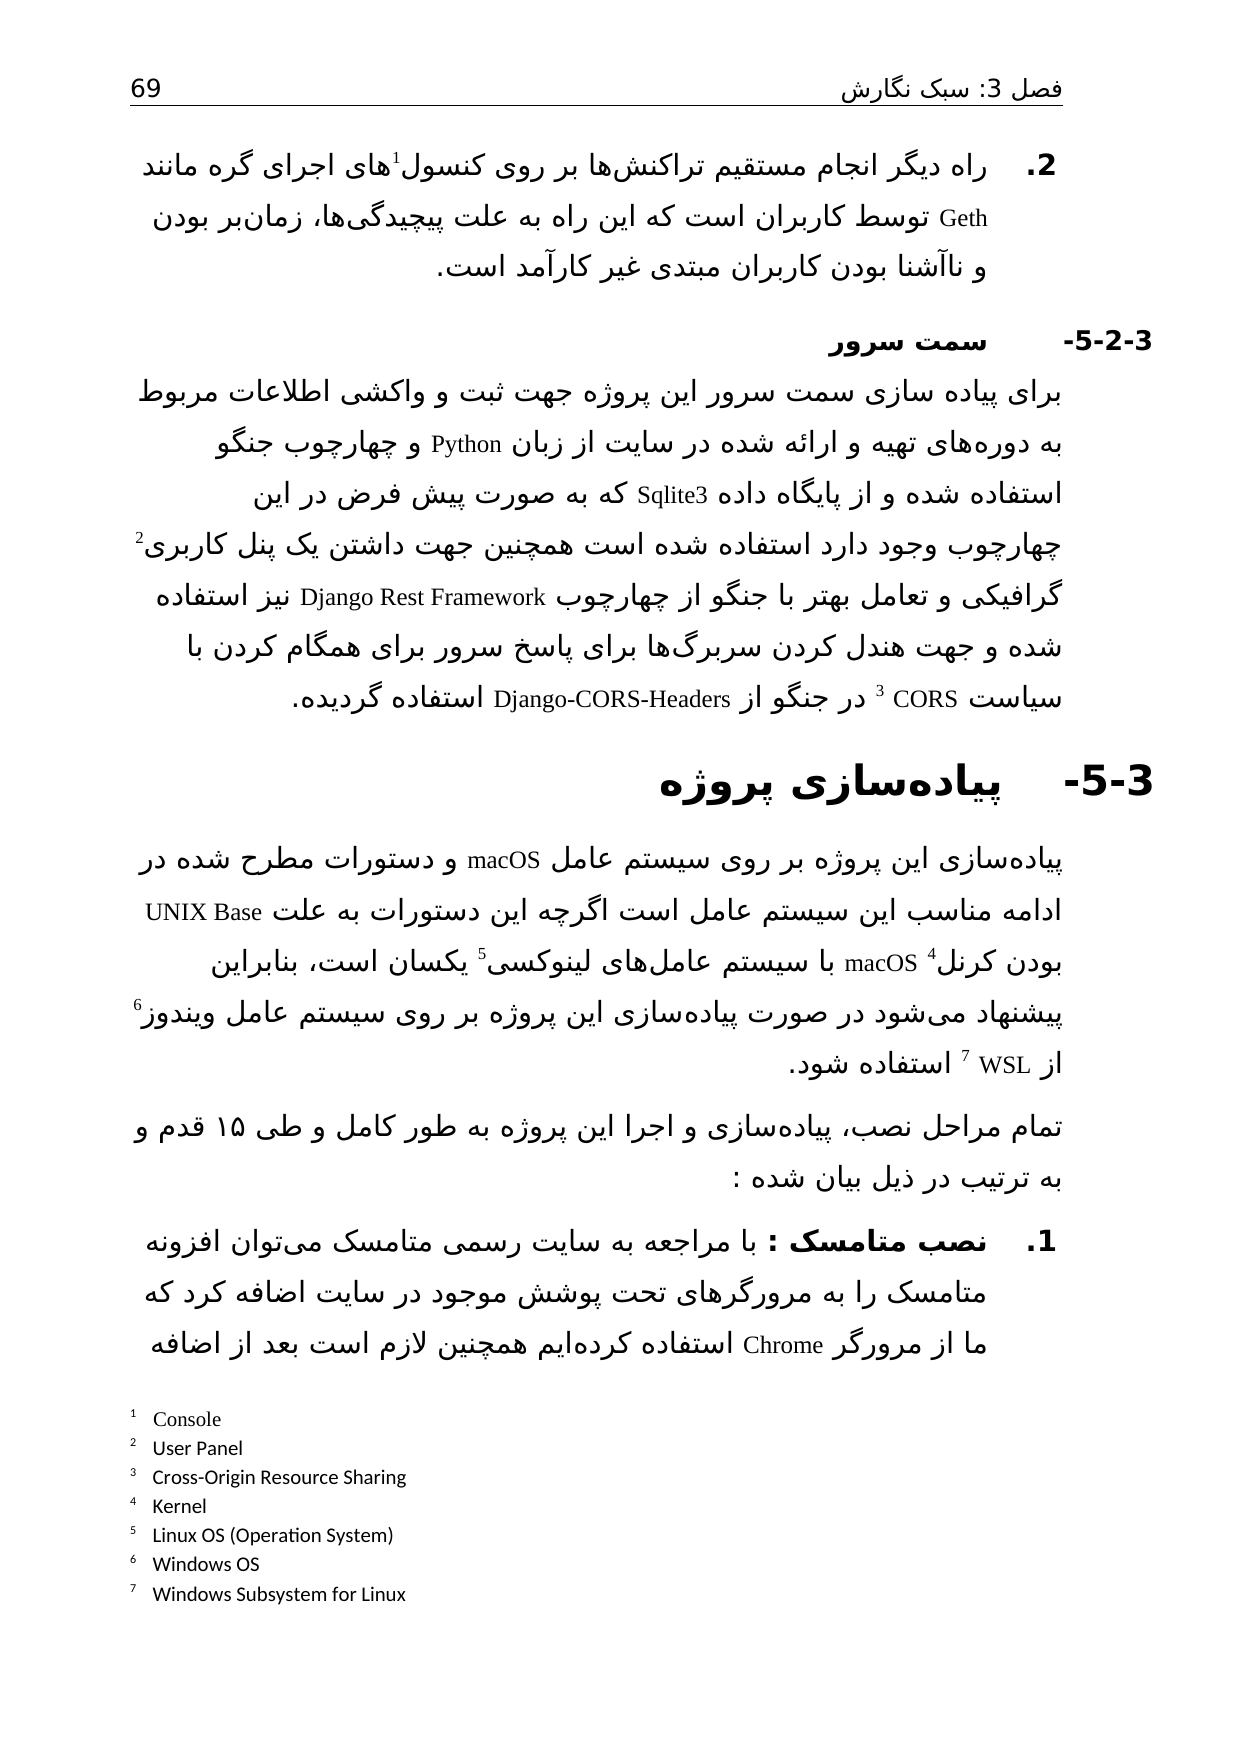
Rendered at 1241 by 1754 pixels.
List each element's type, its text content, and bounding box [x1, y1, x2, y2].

list راه دیگر انجام مستقیم تراکنش‌ها بر روی کنسول‌های اجرای گره مانند Geth توسط کاربران است که این راه به علت پیچیدگی‌ها، زمان‌بر بودن و ناآشنا بودن کاربران مبتدی غیر کارآمد است. [130, 148, 1026, 284]
subtitle پیاده‌سازی پروژه [130, 757, 1063, 805]
text تمام مراحل نصب، پیاده‌سازی و اجرا این پروژه به طور کامل و طی ۱۵ قدم و به ترتیب در ذیل بیان شده : [130, 1110, 1063, 1195]
text پیاده‌سازی این پروژه بر روی سیستم عامل macOS و دستورات مطرح شده در ادامه مناسب این سیستم عامل است اگرچه این دستورات به علت UNIX Base بودن کرنل macOS با سیستم عامل‌های لینوکسی یکسان است، بنابراین پیشنهاد می‌شود در صورت پیاده‌سازی این پروژه بر روی سیستم عامل ویندوز از WSL استفاده شود. [130, 842, 1063, 1080]
text برای پیاده سازی سمت سرور این پروژه جهت ثبت و واکشی اطلاعات مربوط به دوره‌های تهیه و ارائه شده در سایت از زبان Python و چهارچوب جنگو استفاده شده و از پایگاه داده Sqlite3 که به صورت پیش فرض در این چهارچوب وجود دارد استفاده شده است همچنین جهت داشتن یک پنل کاربری گرافیکی و تعامل بهتر با جنگو از چهارچوب Django Rest Framework نیز استفاده شده و جهت هندل کردن سربرگ‌ها برای پاسخ سرور برای همگام کردن با سیاست CORS در جنگو از Django-CORS-Headers استفاده گردیده. [130, 374, 1063, 714]
subtitle سمت سرور [130, 326, 1063, 357]
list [130, 1224, 1026, 1360]
